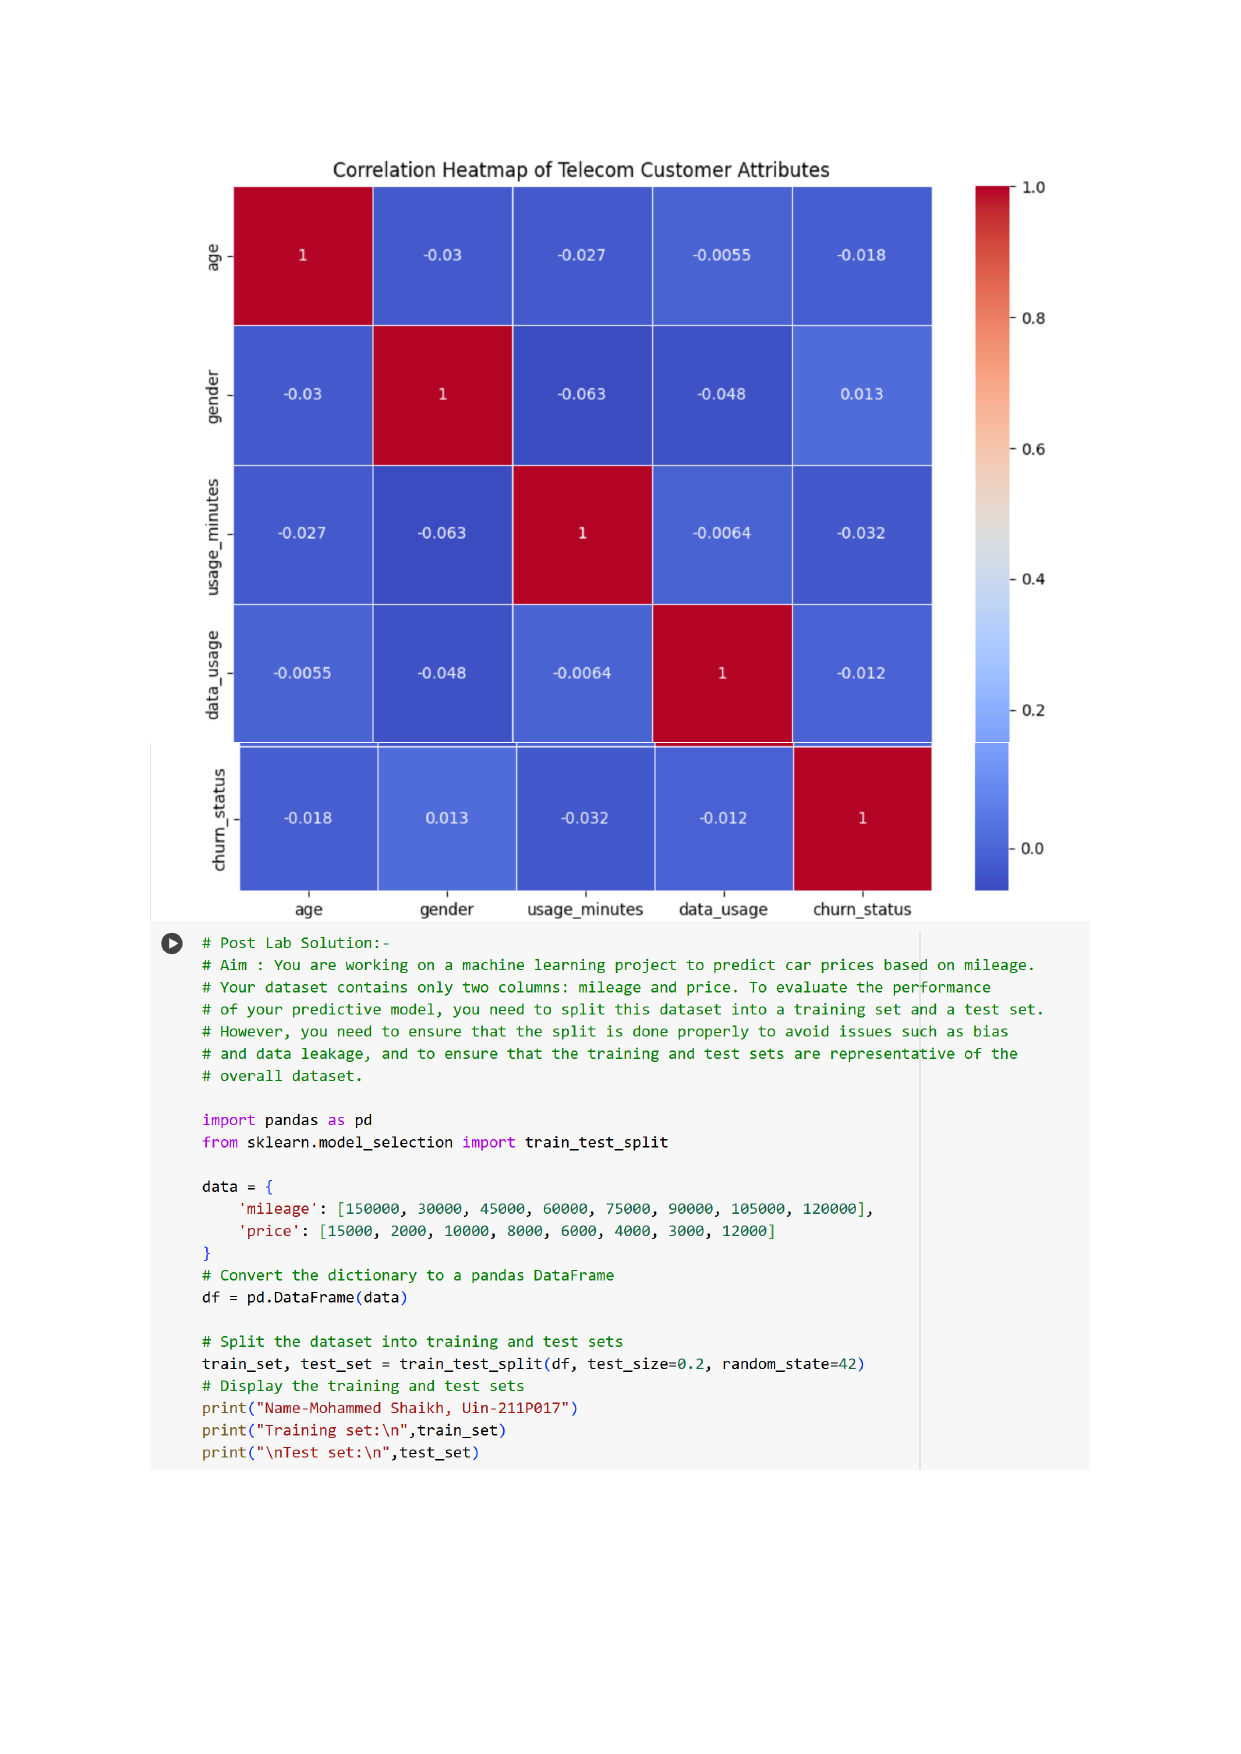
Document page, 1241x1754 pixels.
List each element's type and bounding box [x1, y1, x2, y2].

picture [150, 743, 1048, 919]
picture [150, 150, 1091, 742]
picture [150, 921, 1091, 1470]
